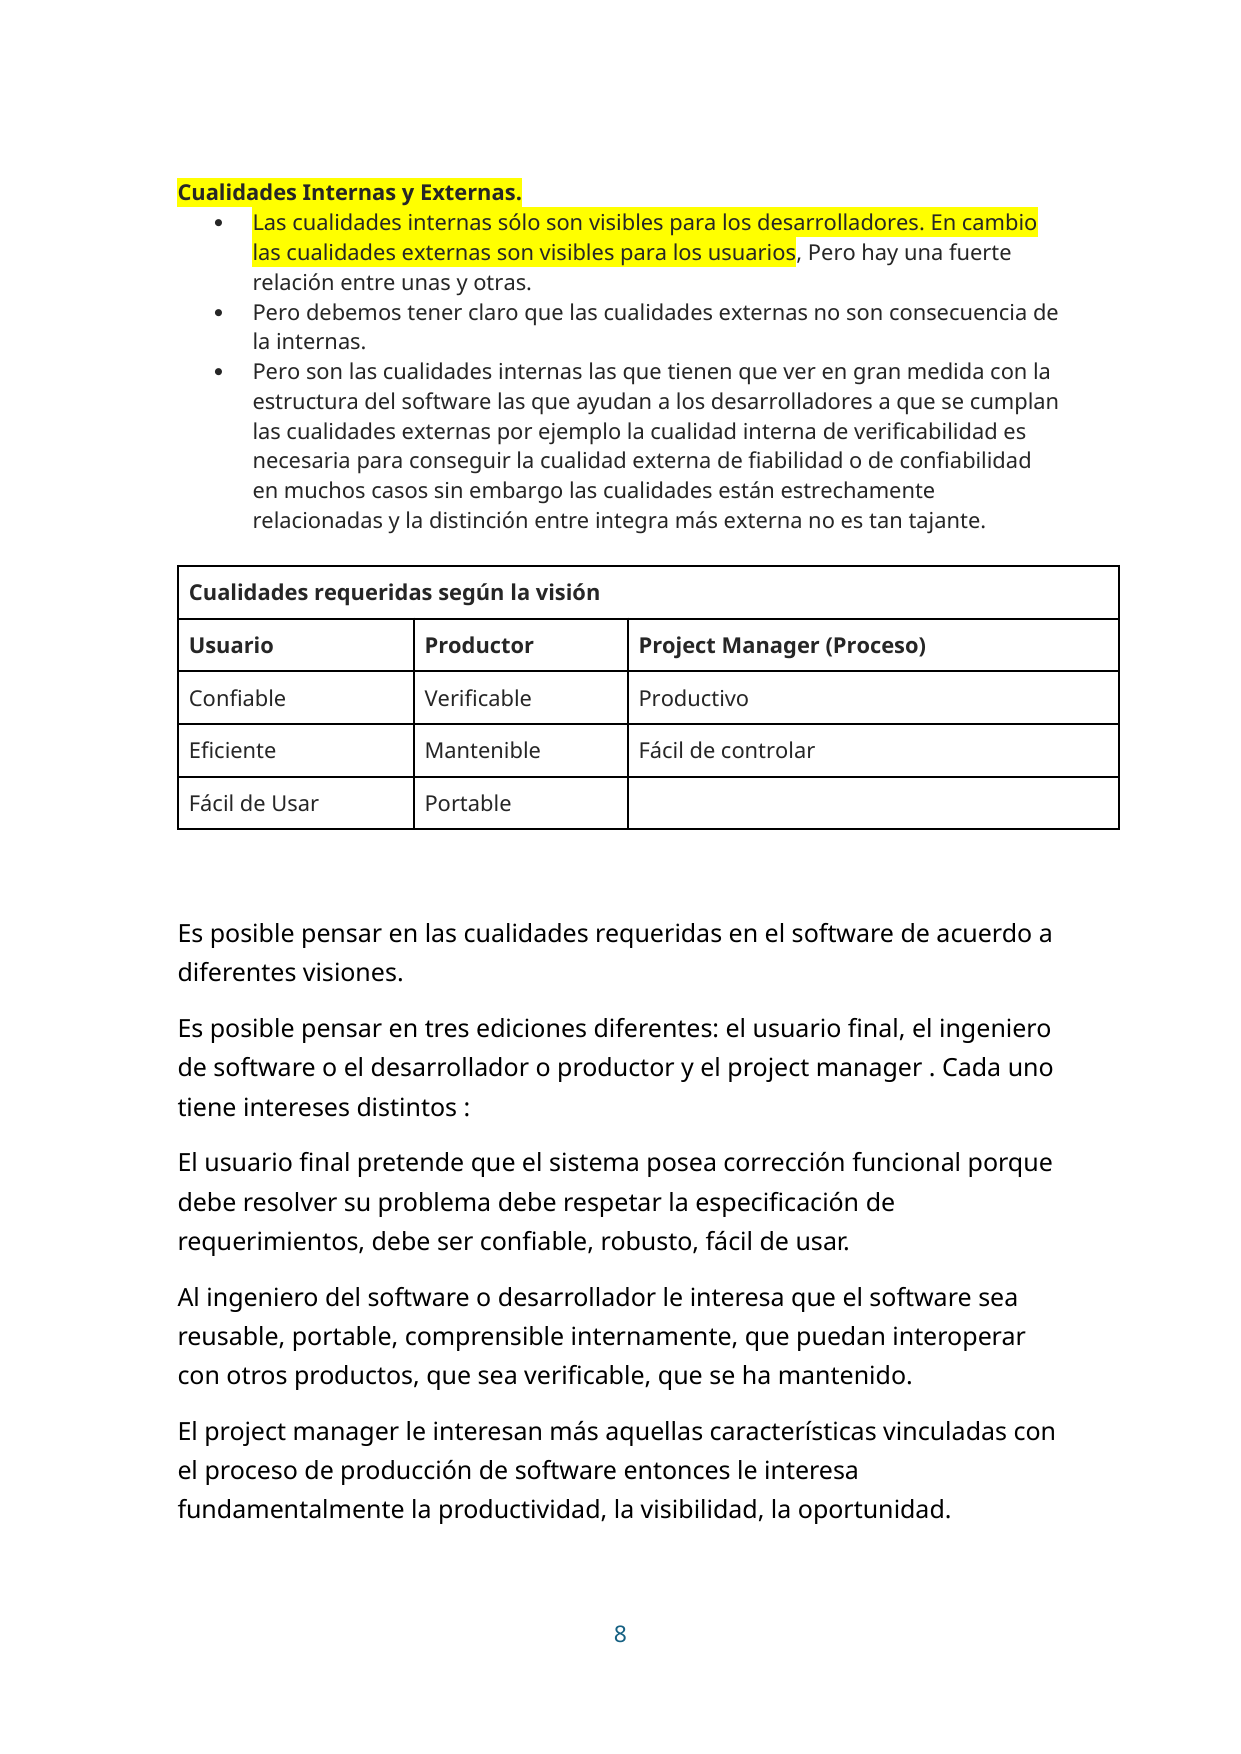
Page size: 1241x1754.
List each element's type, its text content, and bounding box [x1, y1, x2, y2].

table_cell Portable [415, 778, 627, 828]
table_cell Verificable [415, 672, 627, 723]
table_header Cualidades requeridas según la visión [179, 567, 1118, 617]
table_cell Project Manager (Proceso) [629, 620, 1118, 670]
table_cell Confiable [179, 672, 413, 723]
table_cell [629, 778, 1118, 828]
list Las cualidades internas sólo son visibles para los desarrolladores. En cambio las cualidades externas son visibles para los usuarios, Pero hay una fuerte relación entre unas y otras. [215, 207, 1063, 297]
text El usuario final pretende que el sistema posea corrección funcional porque debe resolver su problema debe respetar la especificación de requerimientos, debe ser confiable, robusto, fácil de usar. [177, 1145, 1063, 1257]
table_cell Eficiente [179, 725, 413, 776]
table_cell Productivo [629, 672, 1118, 723]
table_cell Productor [415, 620, 627, 670]
table_cell Fácil de Usar [179, 778, 413, 828]
text El project manager le interesan más aquellas características vinculadas con el proceso de producción de software entonces le interesa fundamentalmente la productividad, la visibilidad, la oportunidad. [177, 1413, 1063, 1526]
table_cell Usuario [179, 620, 413, 670]
text Al ingeniero del software o desarrollador le interesa que el software sea reusable, portable, comprensible internamente, que puedan interoperar con otros productos, que sea verificable, que se ha mantenido. [177, 1279, 1063, 1392]
text Es posible pensar en las cualidades requeridas en el software de acuerdo a diferentes visiones. [177, 916, 1063, 989]
list Pero debemos tener claro que las cualidades externas no son consecuencia de la internas. [215, 297, 1063, 356]
text Cualidades Internas y Externas. [177, 177, 1063, 207]
table_cell Mantenible [415, 725, 627, 776]
list Pero son las cualidades internas las que tienen que ver en gran medida con la estructura del software las que ayudan a los desarrolladores a que se cumplan las cualidades externas por ejemplo la cualidad interna de verificabilidad es necesaria para conseguir la cualidad externa de fiabilidad o de confiabilidad en muchos casos sin embargo las cualidades están estrechamente relacionadas y la distinción entre integra más externa no es tan tajante. [215, 356, 1063, 535]
text Es posible pensar en tres ediciones diferentes: el usuario final, el ingeniero de software o el desarrollador o productor y el project manager . Cada uno tiene intereses distintos : [177, 1011, 1063, 1123]
table_cell Fácil de controlar [629, 725, 1118, 776]
